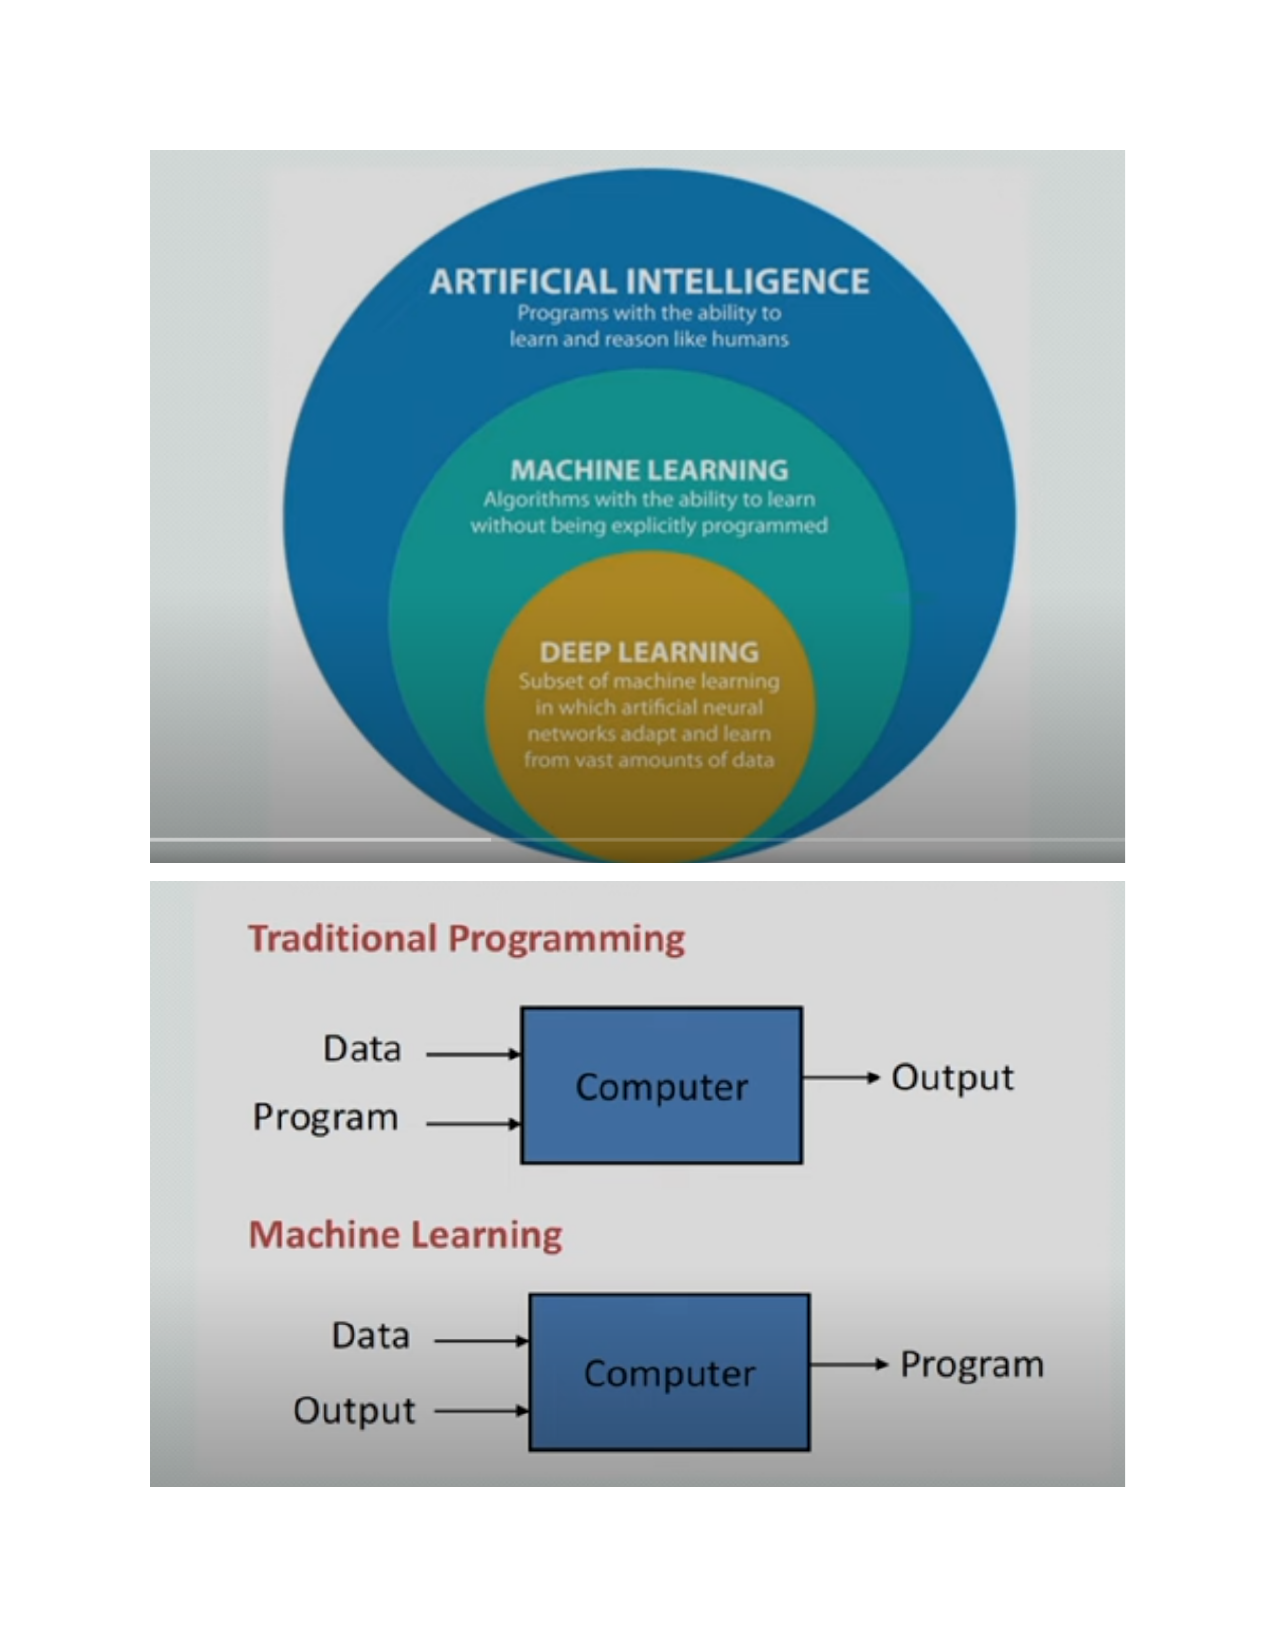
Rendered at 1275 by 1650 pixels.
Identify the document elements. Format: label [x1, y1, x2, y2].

picture [150, 150, 1125, 863]
picture [150, 881, 1125, 1487]
